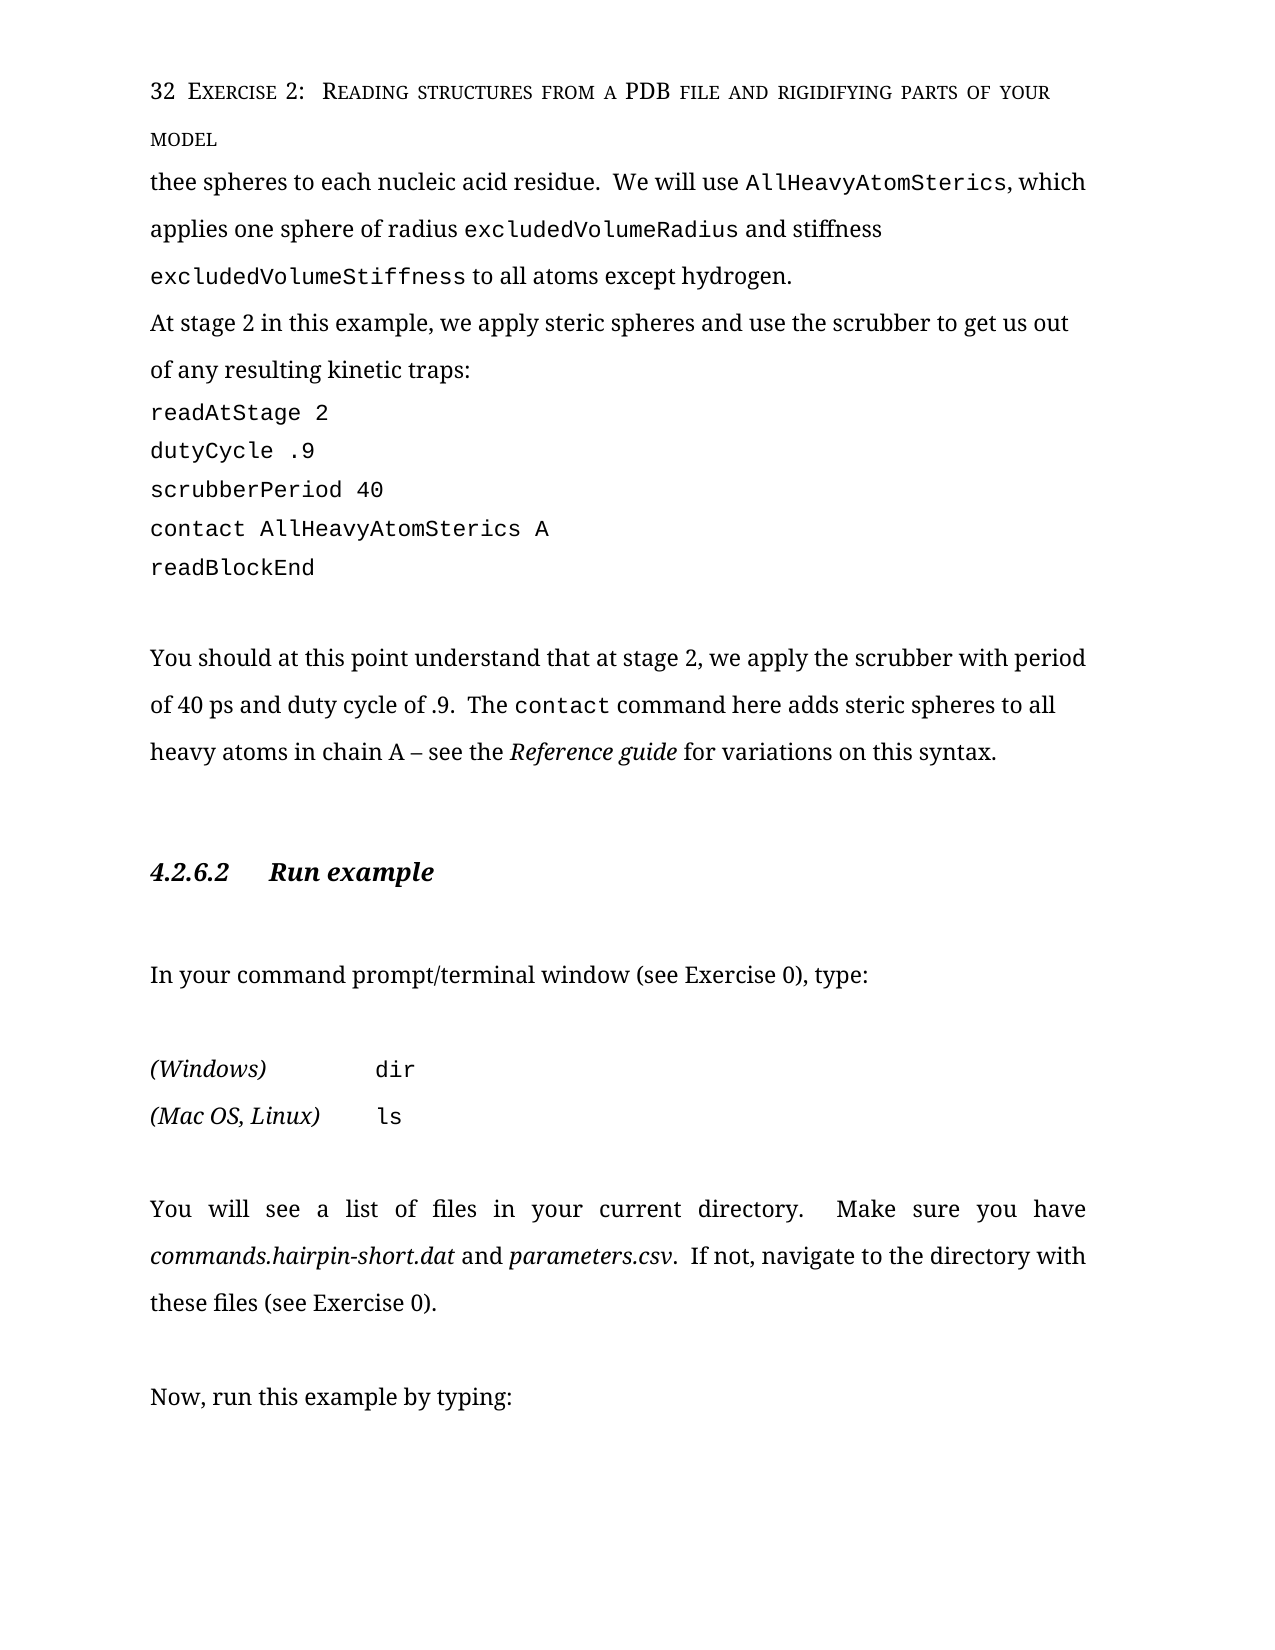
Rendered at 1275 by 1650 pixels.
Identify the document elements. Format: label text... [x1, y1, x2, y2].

text (Mac OS, Linux) ls [150, 1099, 1087, 1131]
text Now, run this example by typing: [150, 1381, 1087, 1412]
text You should at this point understand that at stage 2, we apply the scrubber with period of 40 ps and duty cycle of .9. The contact command here adds steric spheres to all heavy atoms in chain A – see the Reference guide for variations on this syntax. [150, 642, 1087, 767]
text At stage 2 in this example, we apply steric spheres and use the scrubber to get us out of any resulting kinetic traps: [150, 307, 1087, 385]
text readBlockEnd [150, 556, 1087, 582]
text You will see a list of files in your current directory. Make sure you have commands.hairpin-short.dat and parameters.csv. If not, navigate to the directory with these files (see Exercise 0). [150, 1193, 1087, 1318]
text In your command prompt/terminal window (see Exercise 0), type: [150, 959, 1087, 990]
text contact AllHeavyAtomSterics A [150, 517, 1087, 543]
subtitle Run example [150, 855, 1087, 889]
text scrubberPeriod 40 [150, 479, 1087, 504]
text (Windows) dir [150, 1053, 1087, 1084]
text dutyCycle .9 [150, 440, 1087, 466]
text readAtStage 2 [150, 401, 1087, 427]
